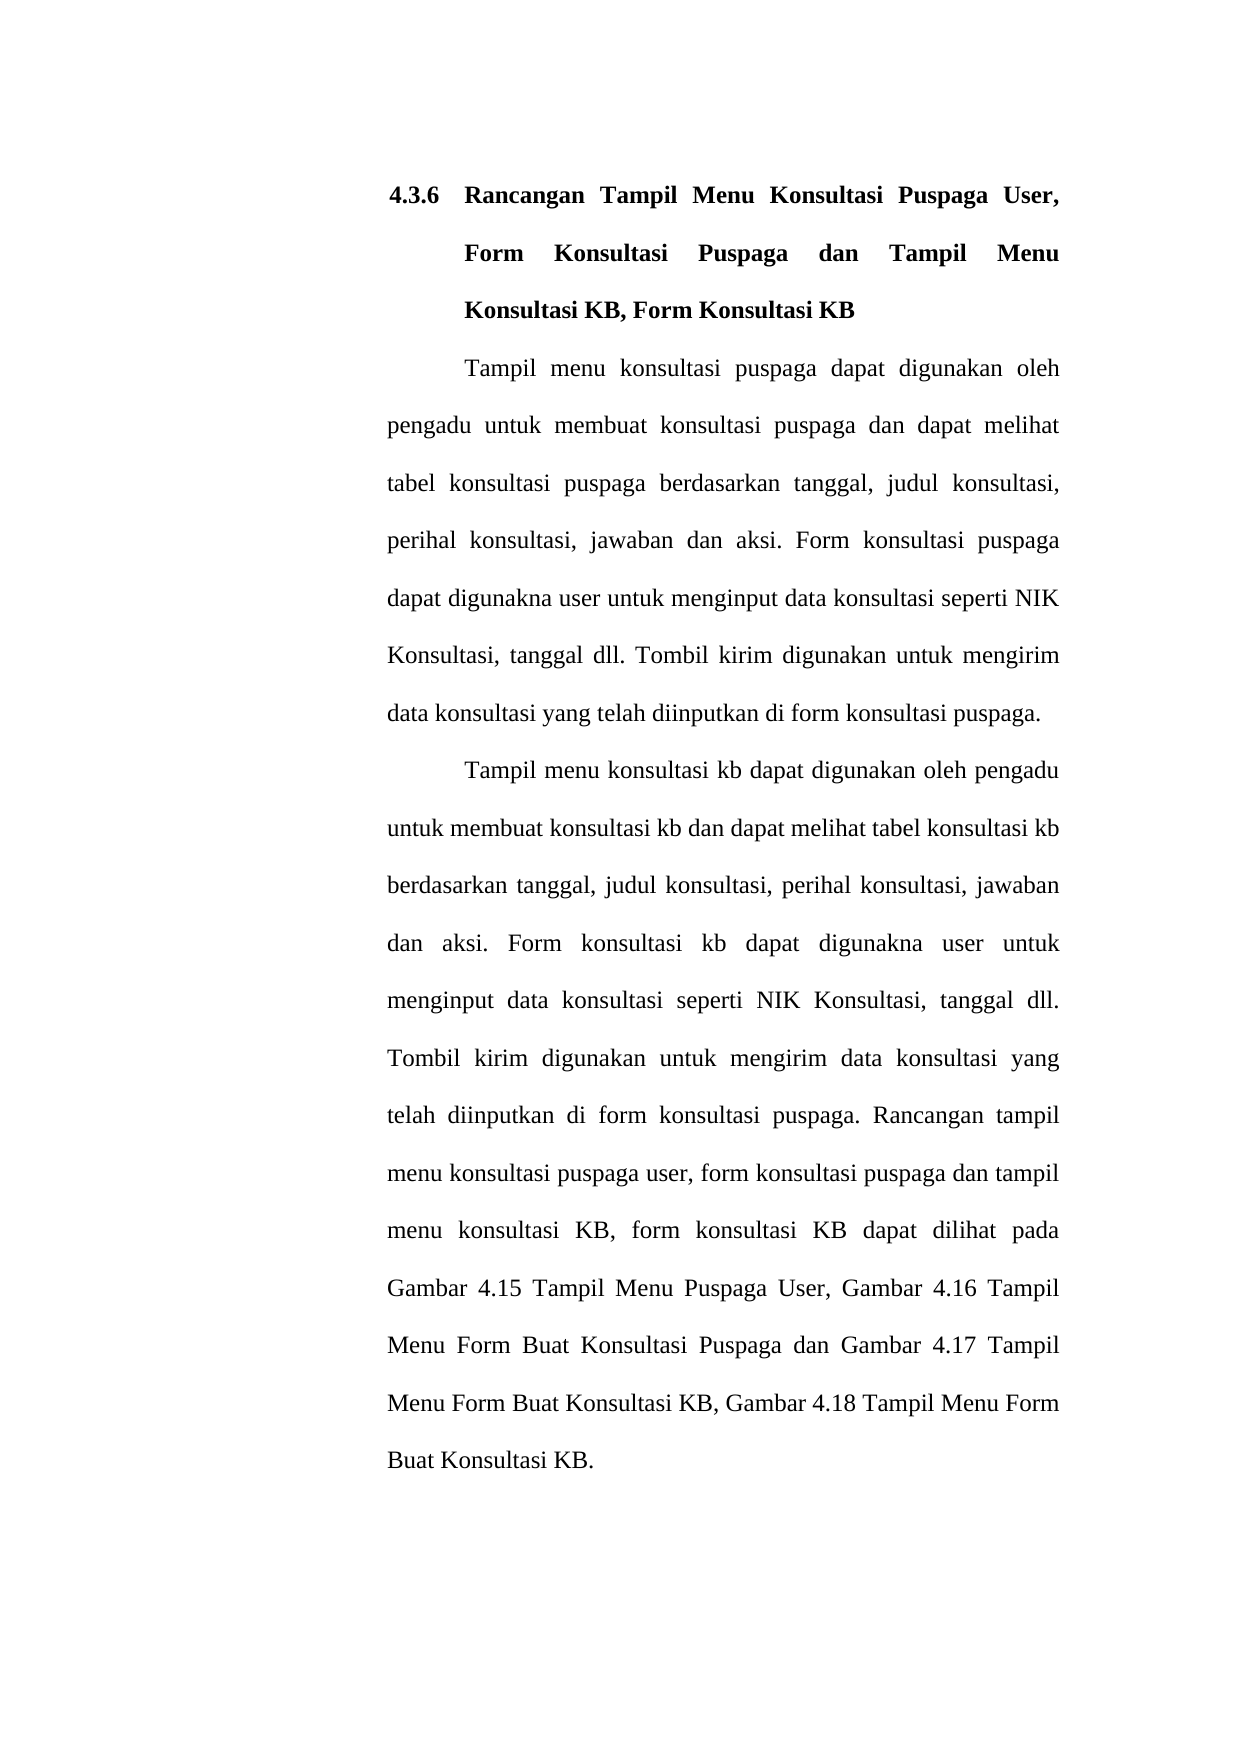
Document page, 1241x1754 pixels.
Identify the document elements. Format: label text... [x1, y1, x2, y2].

list Tampil menu konsultasi kb dapat digunakan oleh pengadu untuk membuat konsultasi kb dan dapat melihat tabel konsultasi kb berdasarkan tanggal, judul konsultasi, perihal konsultasi, jawaban dan aksi. Form konsultasi kb dapat digunakna user untuk menginput data konsultasi seperti NIK Konsultasi, tanggal dll. Tombil kirim digunakan untuk mengirim data konsultasi yang telah diinputkan di form konsultasi puspaga. Rancangan tampil menu konsultasi puspaga user, form konsultasi puspaga dan tampil menu konsultasi KB, form konsultasi KB dapat dilihat pada Gambar 4.15 Tampil Menu Puspaga User, Gambar 4.16 Tampil Menu Form Buat Konsultasi Puspaga dan Gambar 4.17 Tampil Menu Form Buat Konsultasi KB, Gambar 4.18 Tampil Menu Form Buat Konsultasi KB. [387, 755, 1060, 1474]
list Tampil menu konsultasi puspaga dapat digunakan oleh pengadu untuk membuat konsultasi puspaga dan dapat melihat tabel konsultasi puspaga berdasarkan tanggal, judul konsultasi, perihal konsultasi, jawaban dan aksi. Form konsultasi puspaga dapat digunakna user untuk menginput data konsultasi seperti NIK Konsultasi, tanggal dll. Tombil kirim digunakan untuk mengirim data konsultasi yang telah diinputkan di form konsultasi puspaga. [387, 353, 1060, 726]
list Rancangan Tampil Menu Konsultasi Puspaga User, Form Konsultasi Puspaga dan Tampil Menu Konsultasi KB, Form Konsultasi KB [389, 180, 1060, 324]
